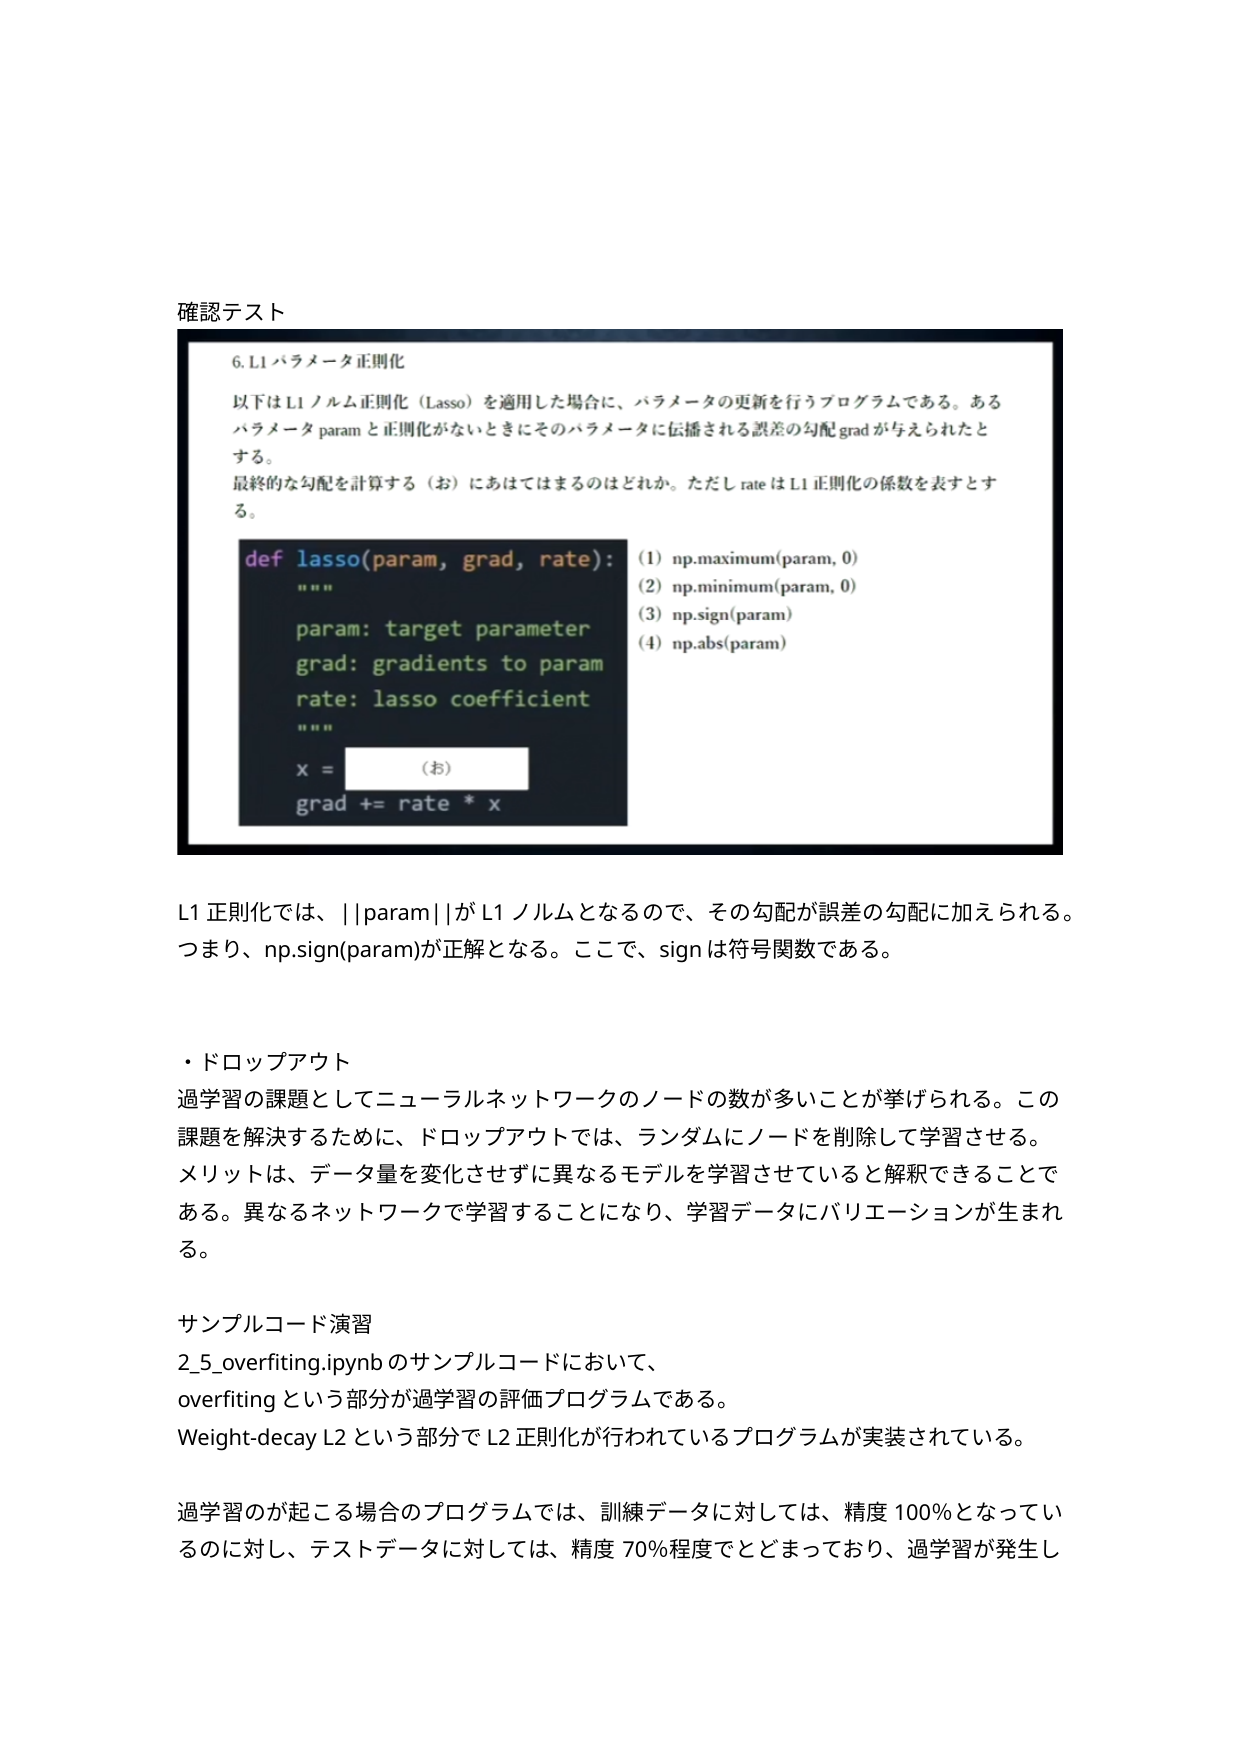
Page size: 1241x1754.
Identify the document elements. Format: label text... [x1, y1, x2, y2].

text 確認テスト [177, 292, 1063, 329]
picture [177, 329, 1063, 855]
text ・ドロップアウト [177, 1042, 1063, 1079]
text overfitingという部分が過学習の評価プログラムである。 [177, 1379, 1063, 1417]
text サンプルコード演習 [177, 1304, 1063, 1342]
text メリットは、データ量を変化させずに異なるモデルを学習させていると解釈できることである。異なるネットワークで学習することになり、学習データにバリエーションが生まれる。 [177, 1154, 1063, 1267]
text 2_5_overfiting.ipynbのサンプルコードにおいて、 [177, 1342, 1063, 1379]
text Weight-decay L2という部分でL2正則化が行われているプログラムが実装されている。 [177, 1417, 1063, 1454]
text 過学習の課題としてニューラルネットワークのノードの数が多いことが挙げられる。この課題を解決するために、ドロップアウトでは、ランダムにノードを削除して学習させる。 [177, 1079, 1063, 1154]
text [177, 1492, 1063, 1567]
text L1正則化では、||param||がL1ノルムとなるので、その勾配が誤差の勾配に加えられる。つまり、np.sign(param)が正解となる。ここで、signは符号関数である。 [177, 892, 1063, 967]
